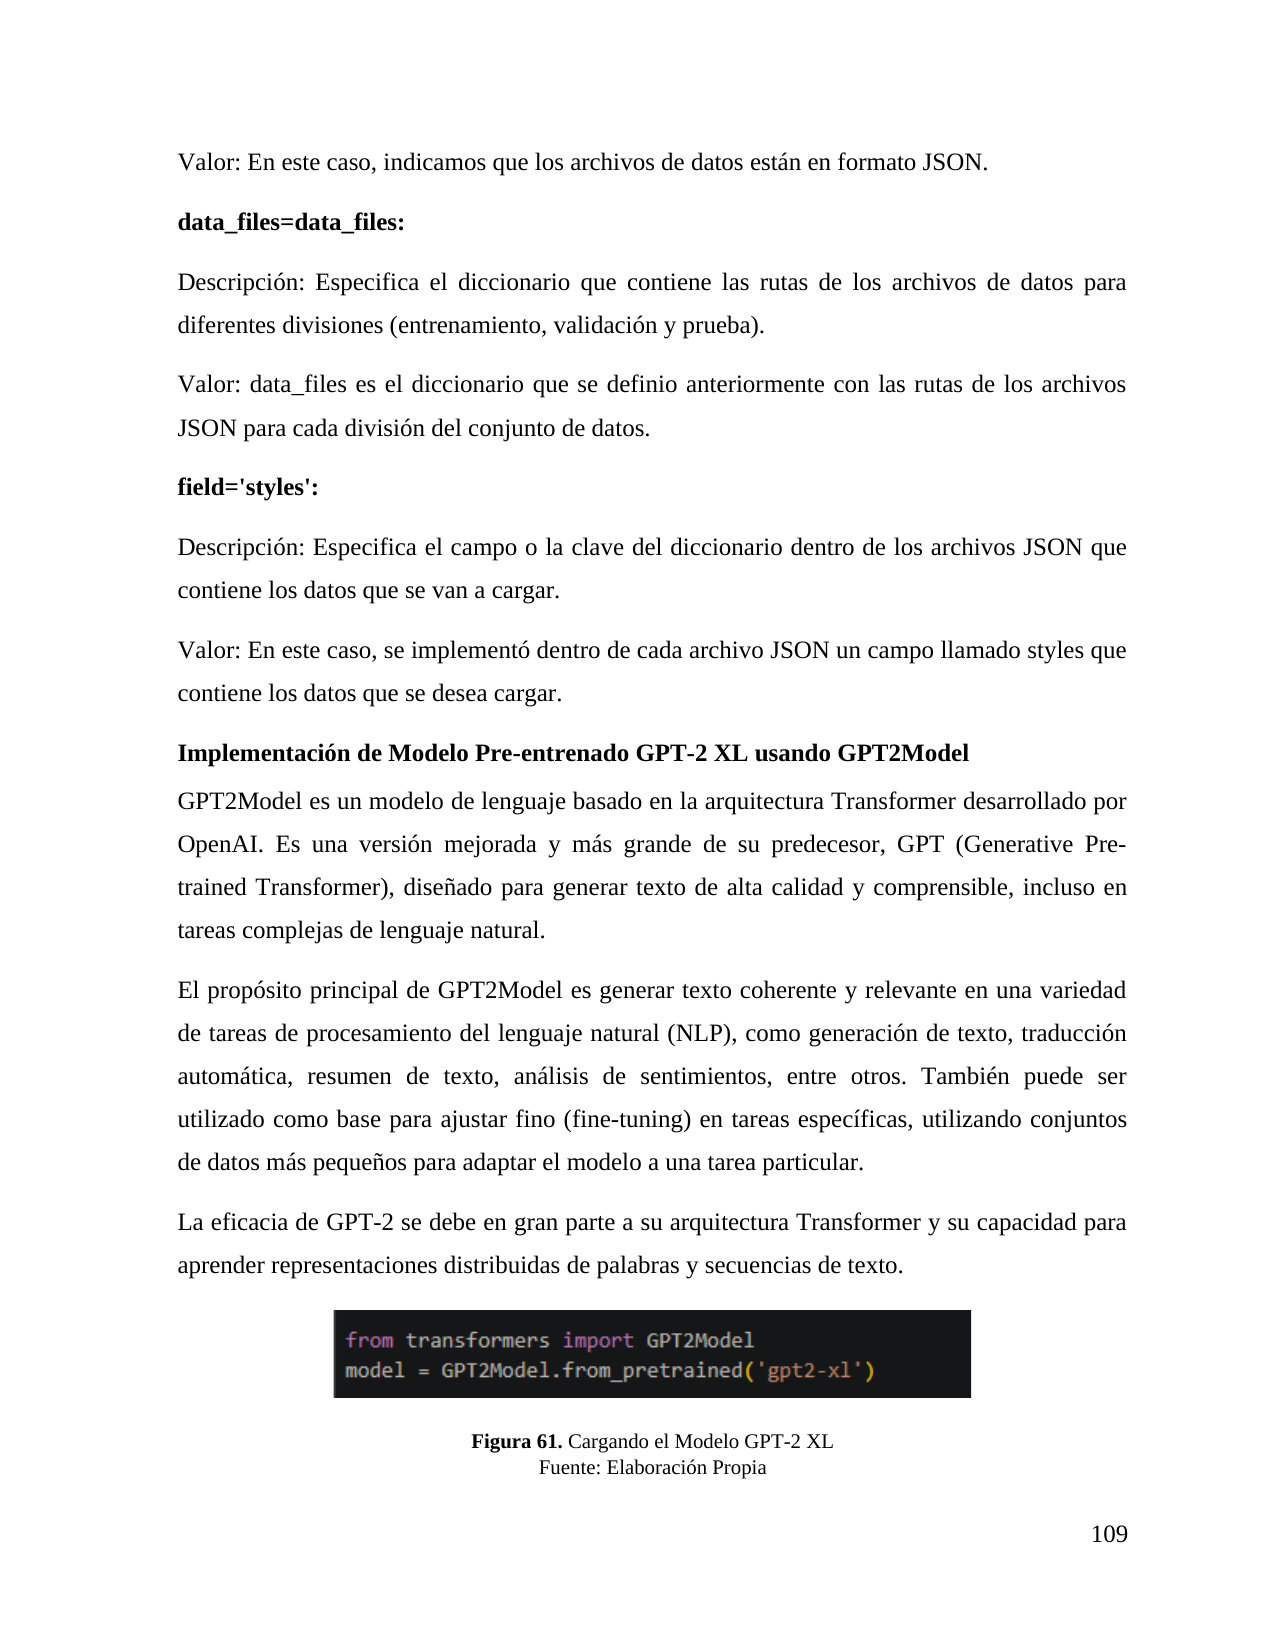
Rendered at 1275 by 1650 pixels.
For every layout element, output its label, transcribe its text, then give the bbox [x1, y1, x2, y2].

picture [333, 1310, 972, 1398]
text La eficacia de GPT-2 se debe en gran parte a su arquitectura Transformer y su capacidad para aprender representaciones distribuidas de palabras y secuencias de texto. [177, 1207, 1128, 1279]
text GPT2Model es un modelo de lenguaje basado en la arquitectura Transformer desarrollado por OpenAI. Es una versión mejorada y más grande de su predecesor, GPT (Generative Pre-trained Transformer), diseñado para generar texto de alta calidad y comprensible, incluso en tareas complejas de lenguaje natural. [177, 786, 1128, 944]
text El propósito principal de GPT2Model es generar texto coherente y relevante en una variedad de tareas de procesamiento del lenguaje natural (NLP), como generación de texto, traducción automática, resumen de texto, análisis de sentimientos, entre otros. También puede ser utilizado como base para ajustar fino (fine-tuning) en tareas específicas, utilizando conjuntos de datos más pequeños para adaptar el modelo a una tarea particular. [177, 975, 1128, 1176]
text Descripción: Especifica el diccionario que contiene las rutas de los archivos de datos para diferentes divisiones (entrenamiento, validación y prueba). [177, 267, 1128, 338]
text Fuente: Elaboración Propia [177, 1455, 1128, 1479]
text Valor: En este caso, indicamos que los archivos de datos están en formato JSON. [177, 147, 1128, 176]
text data_files=data_files: [177, 207, 1128, 236]
text Implementación de Modelo Pre-entrenado GPT-2 XL usando GPT2Model [177, 738, 1128, 767]
text Descripción: Especifica el campo o la clave del diccionario dentro de los archivos JSON que contiene los datos que se van a cargar. [177, 532, 1128, 604]
text Figura 61. Cargando el Modelo GPT-2 XL [177, 1429, 1128, 1453]
text Valor: En este caso, se implementó dentro de cada archivo JSON un campo llamado styles que contiene los datos que se desea cargar. [177, 635, 1128, 707]
text Valor: data_files es el diccionario que se definio anteriormente con las rutas de los archivos JSON para cada división del conjunto de datos. [177, 369, 1128, 441]
text field='styles': [177, 472, 1128, 501]
